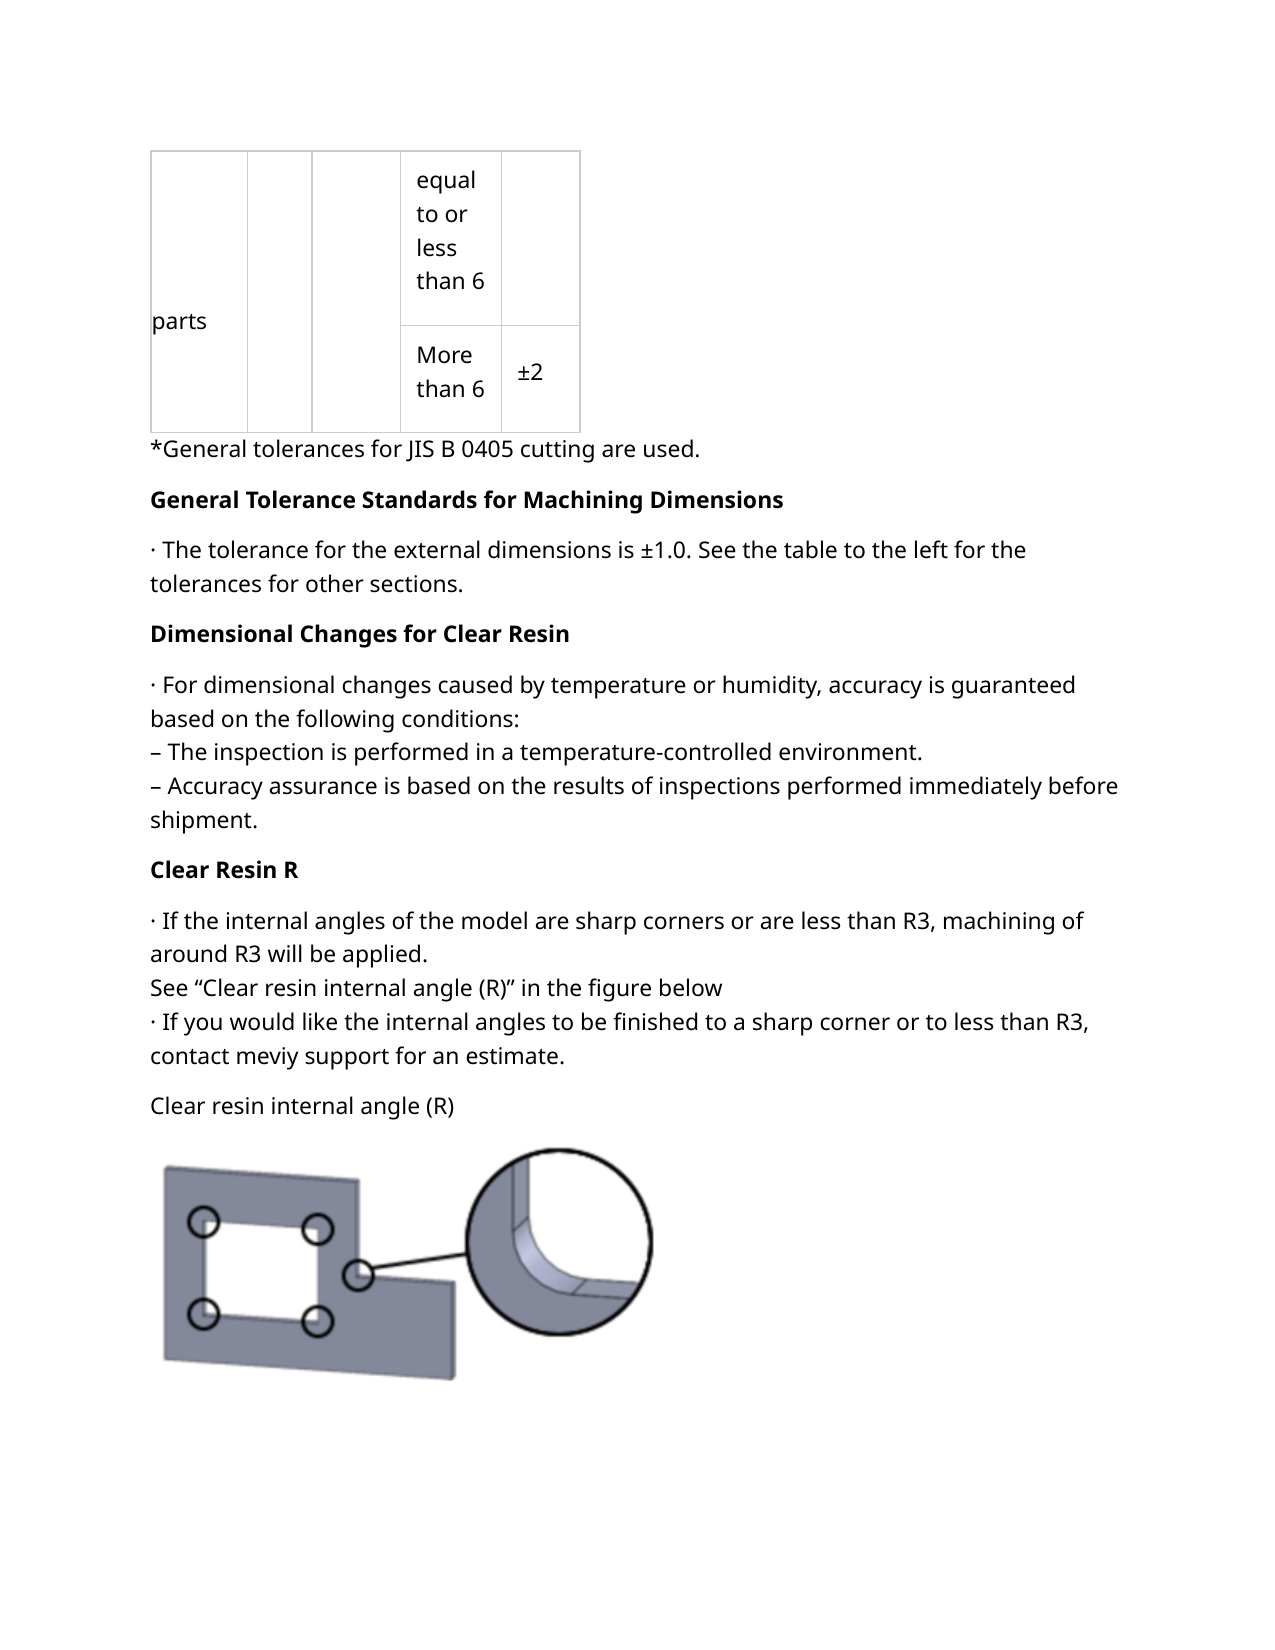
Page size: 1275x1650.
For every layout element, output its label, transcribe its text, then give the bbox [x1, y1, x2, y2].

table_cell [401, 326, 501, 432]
picture [150, 1140, 663, 1387]
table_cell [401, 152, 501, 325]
text Dimensional Changes for Clear Resin [150, 618, 1125, 650]
text *General tolerances for JIS B 0405 cutting are used. [150, 433, 1125, 465]
text · The tolerance for the external dimensions is ±1.0. See the table to the left for the tolerances for other sections. [150, 534, 1125, 599]
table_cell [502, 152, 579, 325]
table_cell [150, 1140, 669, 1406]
text General Tolerance Standards for Machining Dimensions [150, 484, 1125, 515]
text · If the internal angles of the model are sharp corners or are less than R3, machining of around R3 will be applied. See “Clear resin internal angle (R)” in the figure below · If you would like the internal angles to be finished to a sharp corner or to less than R3, contact meviy support for an estimate. [150, 905, 1125, 1071]
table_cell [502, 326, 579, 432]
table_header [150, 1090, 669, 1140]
text Clear Resin R [150, 854, 1125, 886]
text · For dimensional changes caused by temperature or humidity, accuracy is guaranteed based on the following conditions: – The inspection is performed in a temperature-controlled environment. – Accuracy assurance is based on the results of inspections performed immediately before shipment. [150, 669, 1125, 835]
